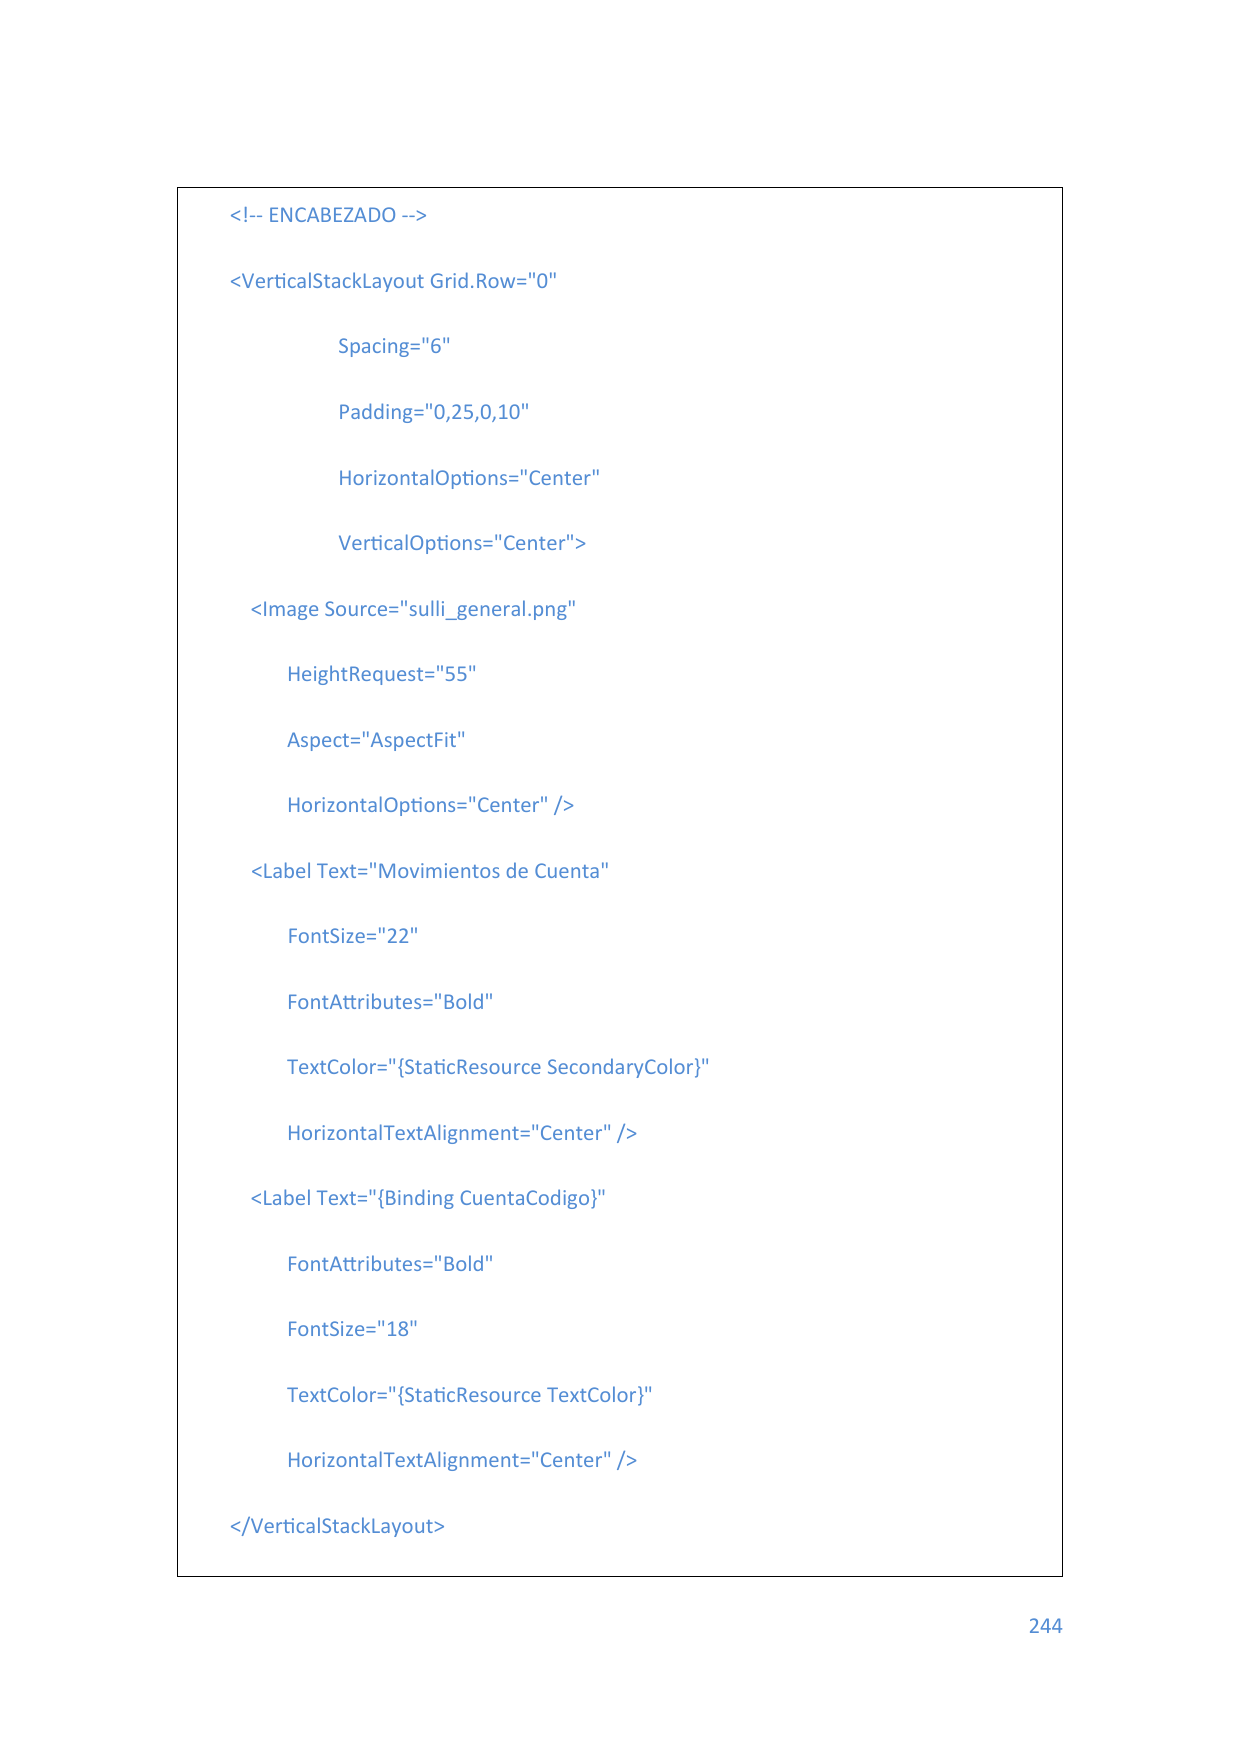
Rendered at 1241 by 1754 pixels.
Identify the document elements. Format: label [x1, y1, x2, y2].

table_header [178, 188, 1062, 1576]
